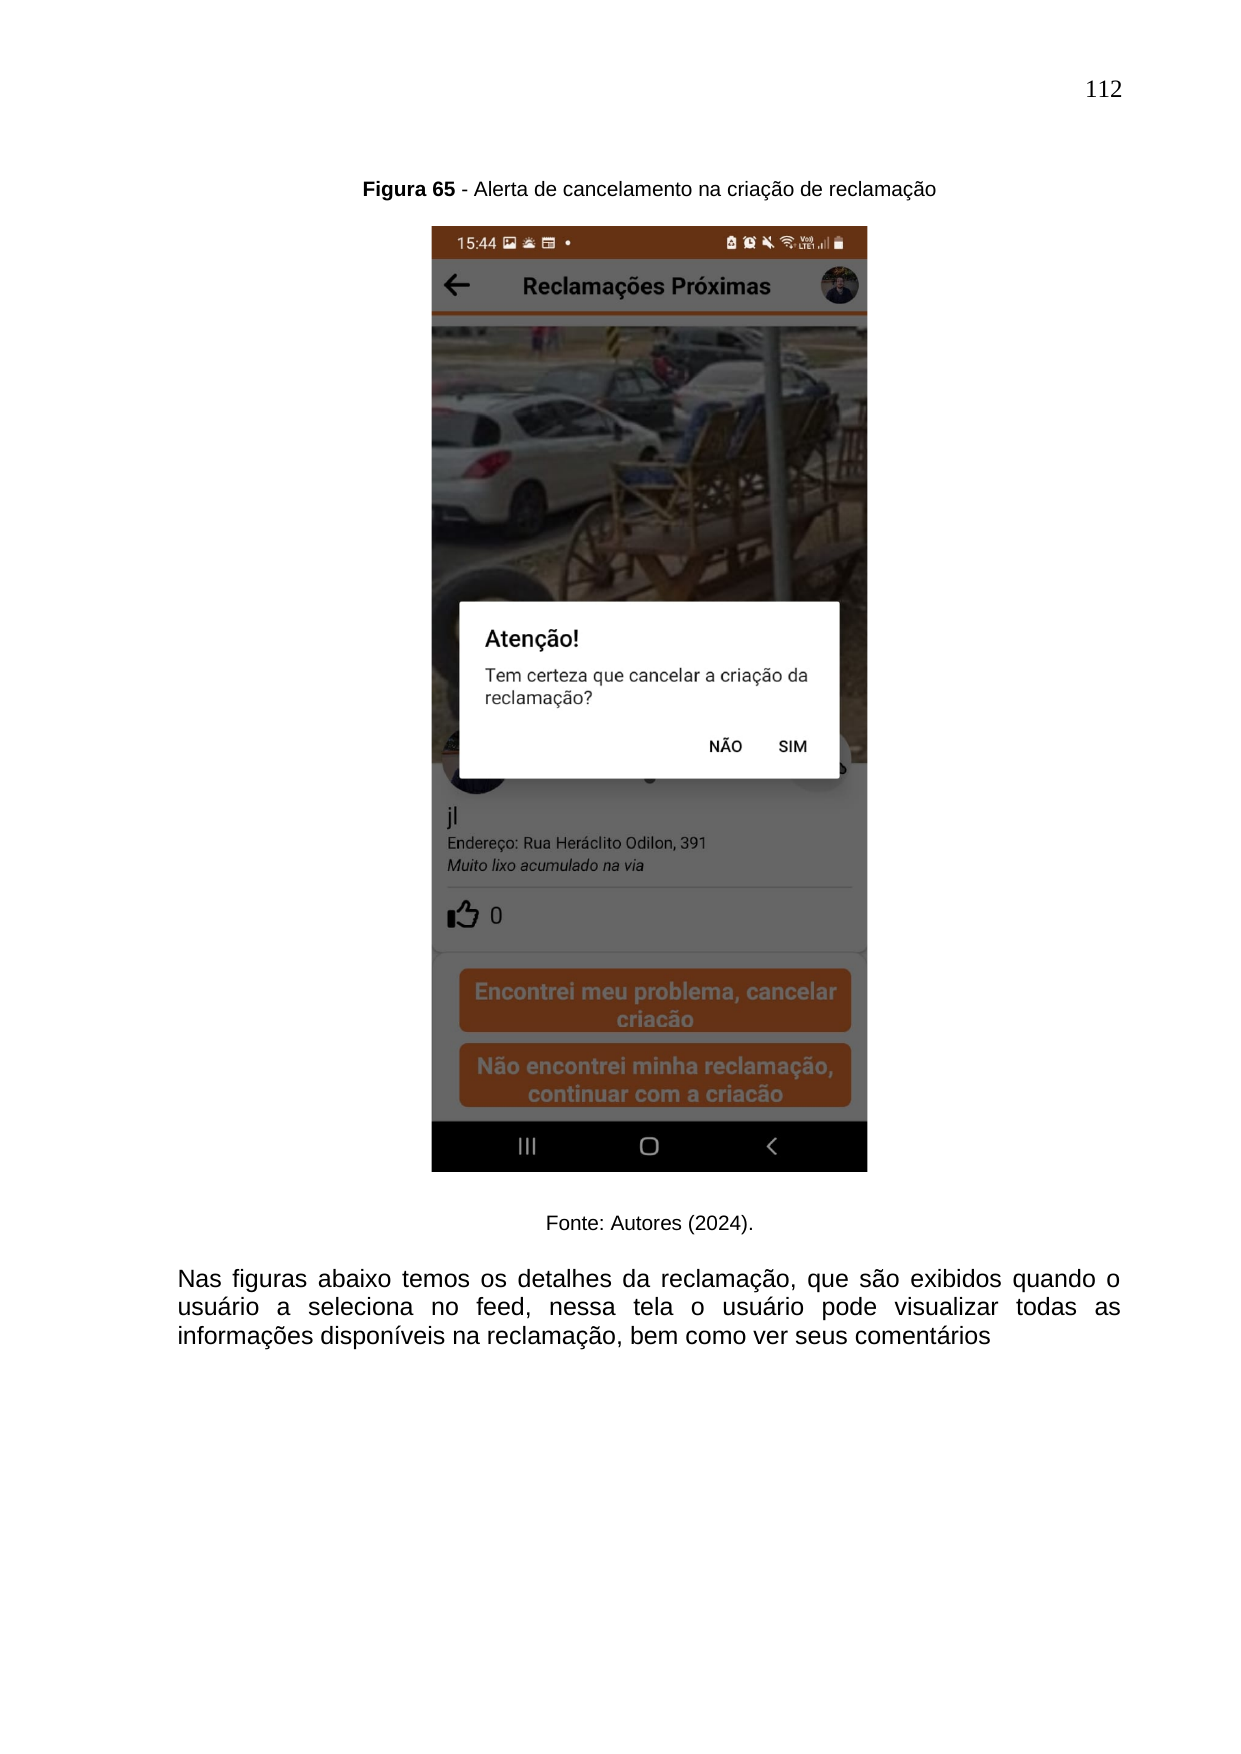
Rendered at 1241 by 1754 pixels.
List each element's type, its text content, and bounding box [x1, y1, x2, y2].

text Fonte: Autores (2024). [177, 1211, 1122, 1235]
text Figura 65 - Alerta de cancelamento na criação de reclamação [177, 177, 1122, 201]
picture [431, 226, 868, 1172]
text Nas figuras abaixo temos os detalhes da reclamação, que são exibidos quando o usuário a seleciona no feed, nessa tela o usuário pode visualizar todas as informações disponíveis na reclamação, bem como ver seus comentários [177, 1263, 1122, 1350]
